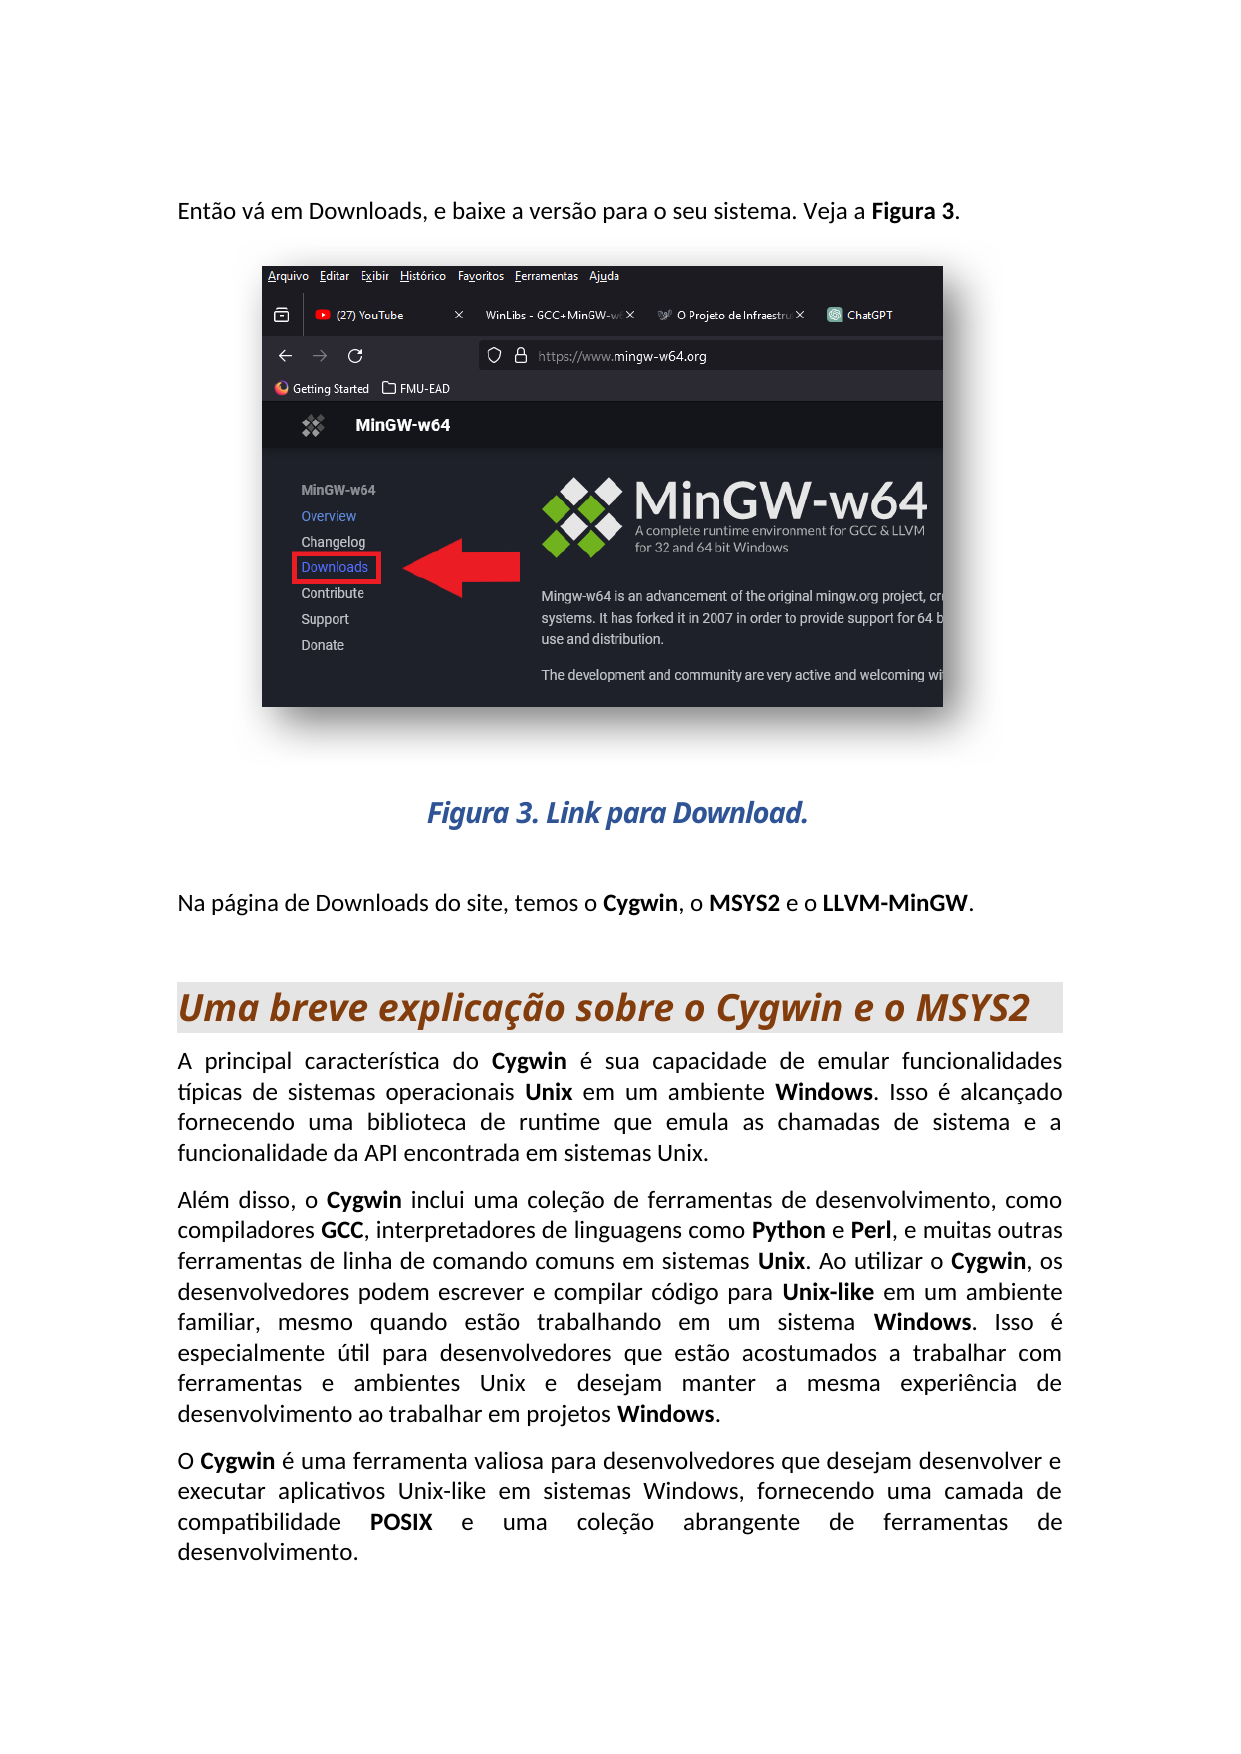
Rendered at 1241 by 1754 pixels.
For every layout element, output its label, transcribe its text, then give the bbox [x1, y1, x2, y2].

text Além disso, o Cygwin inclui uma coleção de ferramentas de desenvolvimento, como compiladores GCC, interpretadores de linguagens como Python e Perl, e muitas outras ferramentas de linha de comando comuns em sistemas Unix. Ao utilizar o Cygwin, os desenvolvedores podem escrever e compilar código para Unix-like em um ambiente familiar, mesmo quando estão trabalhando em um sistema Windows. Isso é especialmente útil para desenvolvedores que estão acostumados a trabalhar com ferramentas e ambientes Unix e desejam manter a mesma experiência de desenvolvimento ao trabalhar em projetos Windows. [177, 1184, 1063, 1428]
subtitle Uma breve explicação sobre o Cygwin e o MSYS2 [177, 982, 1063, 1033]
text O Cygwin é uma ferramenta valiosa para desenvolvedores que desejam desenvolver e executar aplicativos Unix-like em sistemas Windows, fornecendo uma camada de compatibilidade POSIX e uma coleção abrangente de ferramentas de desenvolvimento. [177, 1445, 1063, 1567]
text Figura 3. Link para Download. [177, 792, 1063, 832]
text Então vá em Downloads, e baixe a versão para o seu sistema. Veja a Figura 3. [177, 195, 1063, 225]
text A principal característica do Cygwin é sua capacidade de emular funcionalidades típicas de sistemas operacionais Unix em um ambiente Windows. Isso é alcançado fornecendo uma biblioteca de runtime que emula as chamadas de sistema e a funcionalidade da API encontrada em sistemas Unix. [177, 1045, 1063, 1167]
text Na página de Downloads do site, temos o Cygwin, o MSYS2 e o LLVM-MinGW. [177, 887, 1063, 918]
picture [262, 266, 943, 707]
